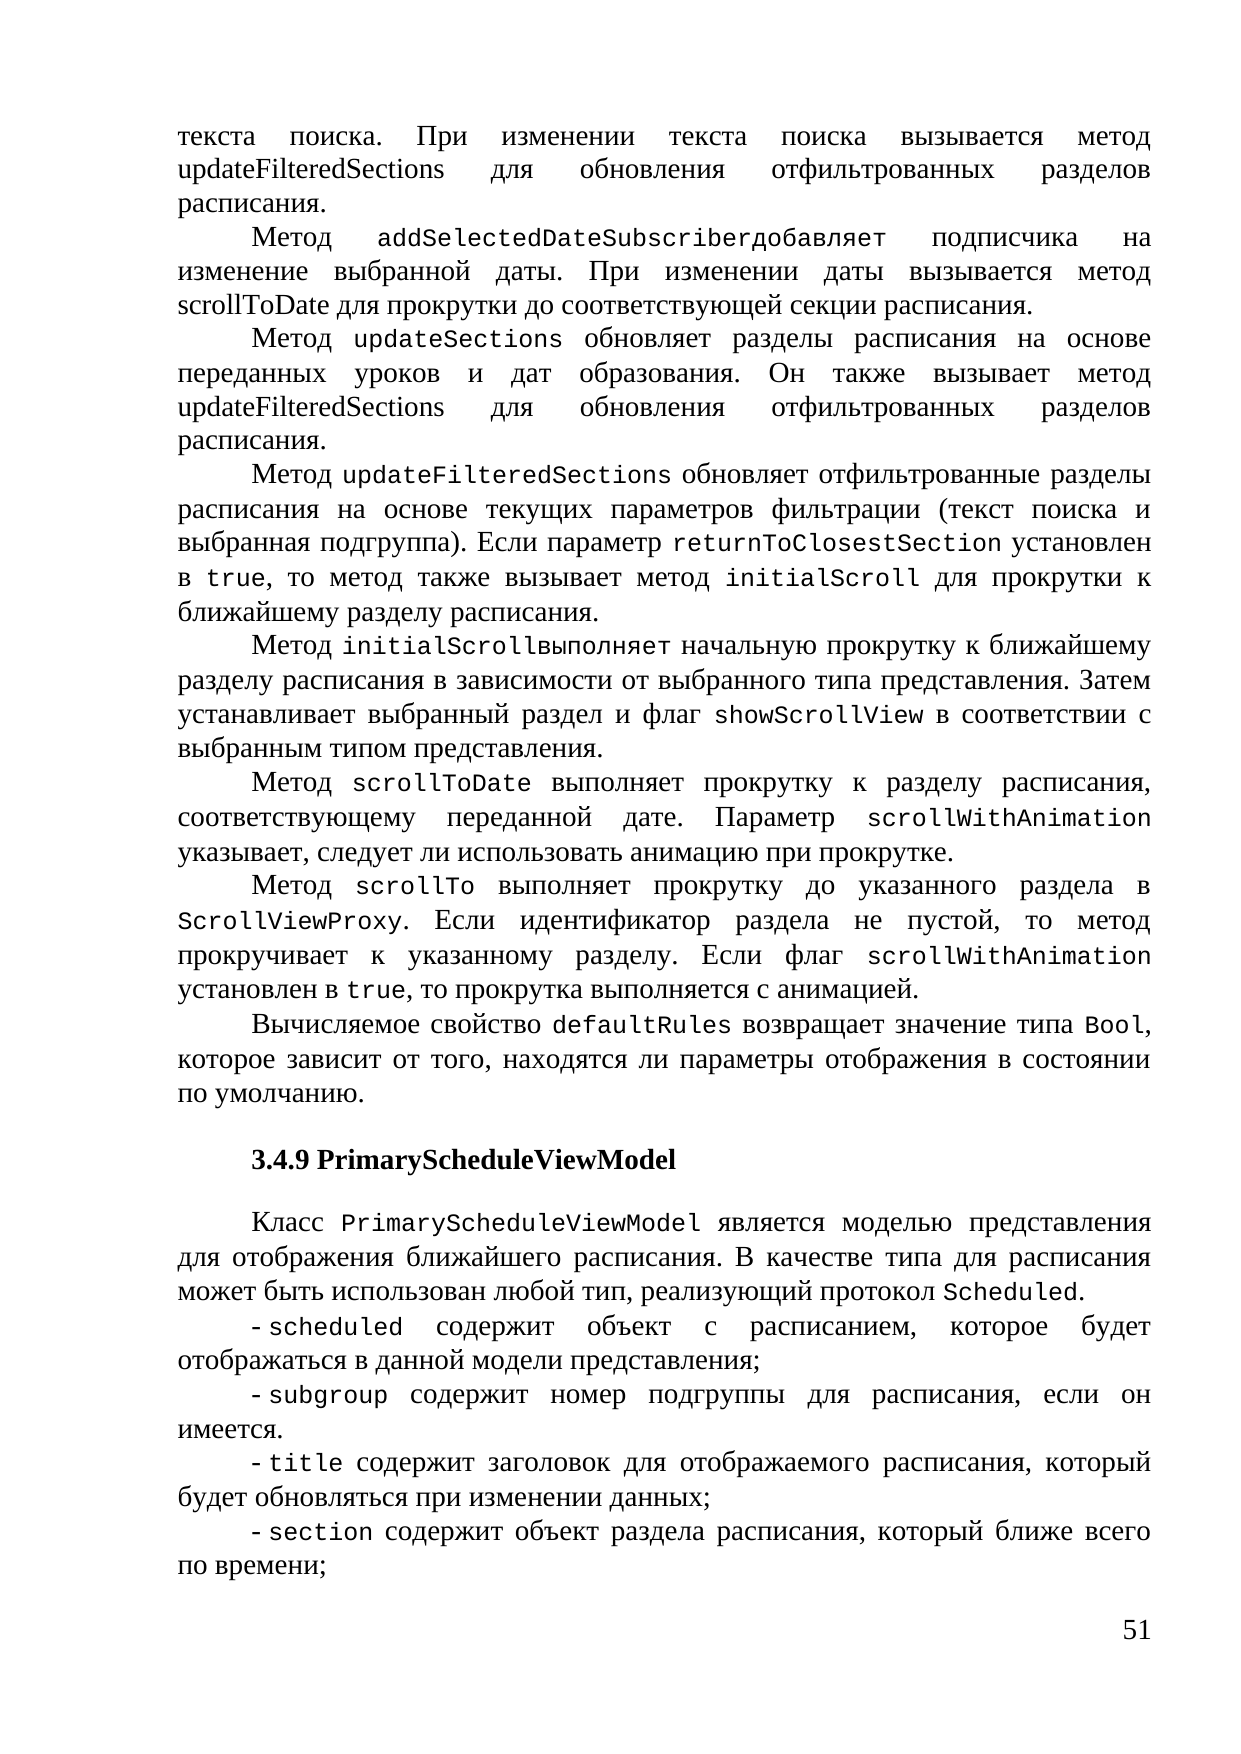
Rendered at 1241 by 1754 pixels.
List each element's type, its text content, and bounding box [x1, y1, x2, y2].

text Метод scrollTo выполняет прокрутку до указанного раздела в ScrollViewProxy. Если идентификатор раздела не пустой, то метод прокручивает к указанному разделу. Если флаг scrollWithAnimation установлен в true, то прокрутка выполняется с анимацией. [177, 867, 1152, 1006]
text Метод updateSections обновляет разделы расписания на основе переданных уроков и дат образования. Он также вызывает метод updateFilteredSections для обновления отфильтрованных разделов расписания. [177, 321, 1152, 456]
text - scheduled содержит объект с расписанием, которое будет отображаться в данной модели представления; [177, 1308, 1152, 1376]
subtitle PrimaryScheduleViewModel [251, 1142, 1152, 1175]
text Вычисляемое свойство defaultRules возвращает значение типа Bool, которое зависит от того, находятся ли параметры отображения в состоянии по умолчанию. [177, 1006, 1152, 1108]
text - title содержит заголовок для отображаемого расписания, который будет обновляться при изменении данных; [177, 1444, 1152, 1513]
text Метод updateFilteredSections обновляет отфильтрованные разделы расписания на основе текущих параметров фильтрации (текст поиска и выбранная подгруппа). Если параметр returnToClosestSection установлен в true, то метод также вызывает метод initialScroll для прокрутки к ближайшему разделу расписания. [177, 456, 1152, 627]
text Класс PrimaryScheduleViewModel является моделью представления для отображения ближайшего расписания. В качестве типа для расписания может быть использован любой тип, реализующий протокол Scheduled. [177, 1204, 1152, 1308]
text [177, 118, 1152, 219]
text - subgroup содержит номер подгруппы для расписания, если он имеется. [177, 1376, 1152, 1444]
text Метод scrollToDate выполняет прокрутку к разделу расписания, соответствующему переданной дате. Параметр scrollWithAnimation указывает, следует ли использовать анимацию при прокрутке. [177, 764, 1152, 867]
text Метод addSelectedDateSubscriberдобавляет подписчика на изменение выбранной даты. При изменении даты вызывается метод scrollToDate для прокрутки до соответствующей секции расписания. [177, 219, 1152, 321]
text - section содержит объект раздела расписания, который ближе всего по времени; [177, 1513, 1152, 1581]
text Метод initialScrollвыполняет начальную прокрутку к ближайшему разделу расписания в зависимости от выбранного типа представления. Затем устанавливает выбранный раздел и флаг showScrollView в соответствии с выбранным типом представления. [177, 627, 1152, 764]
